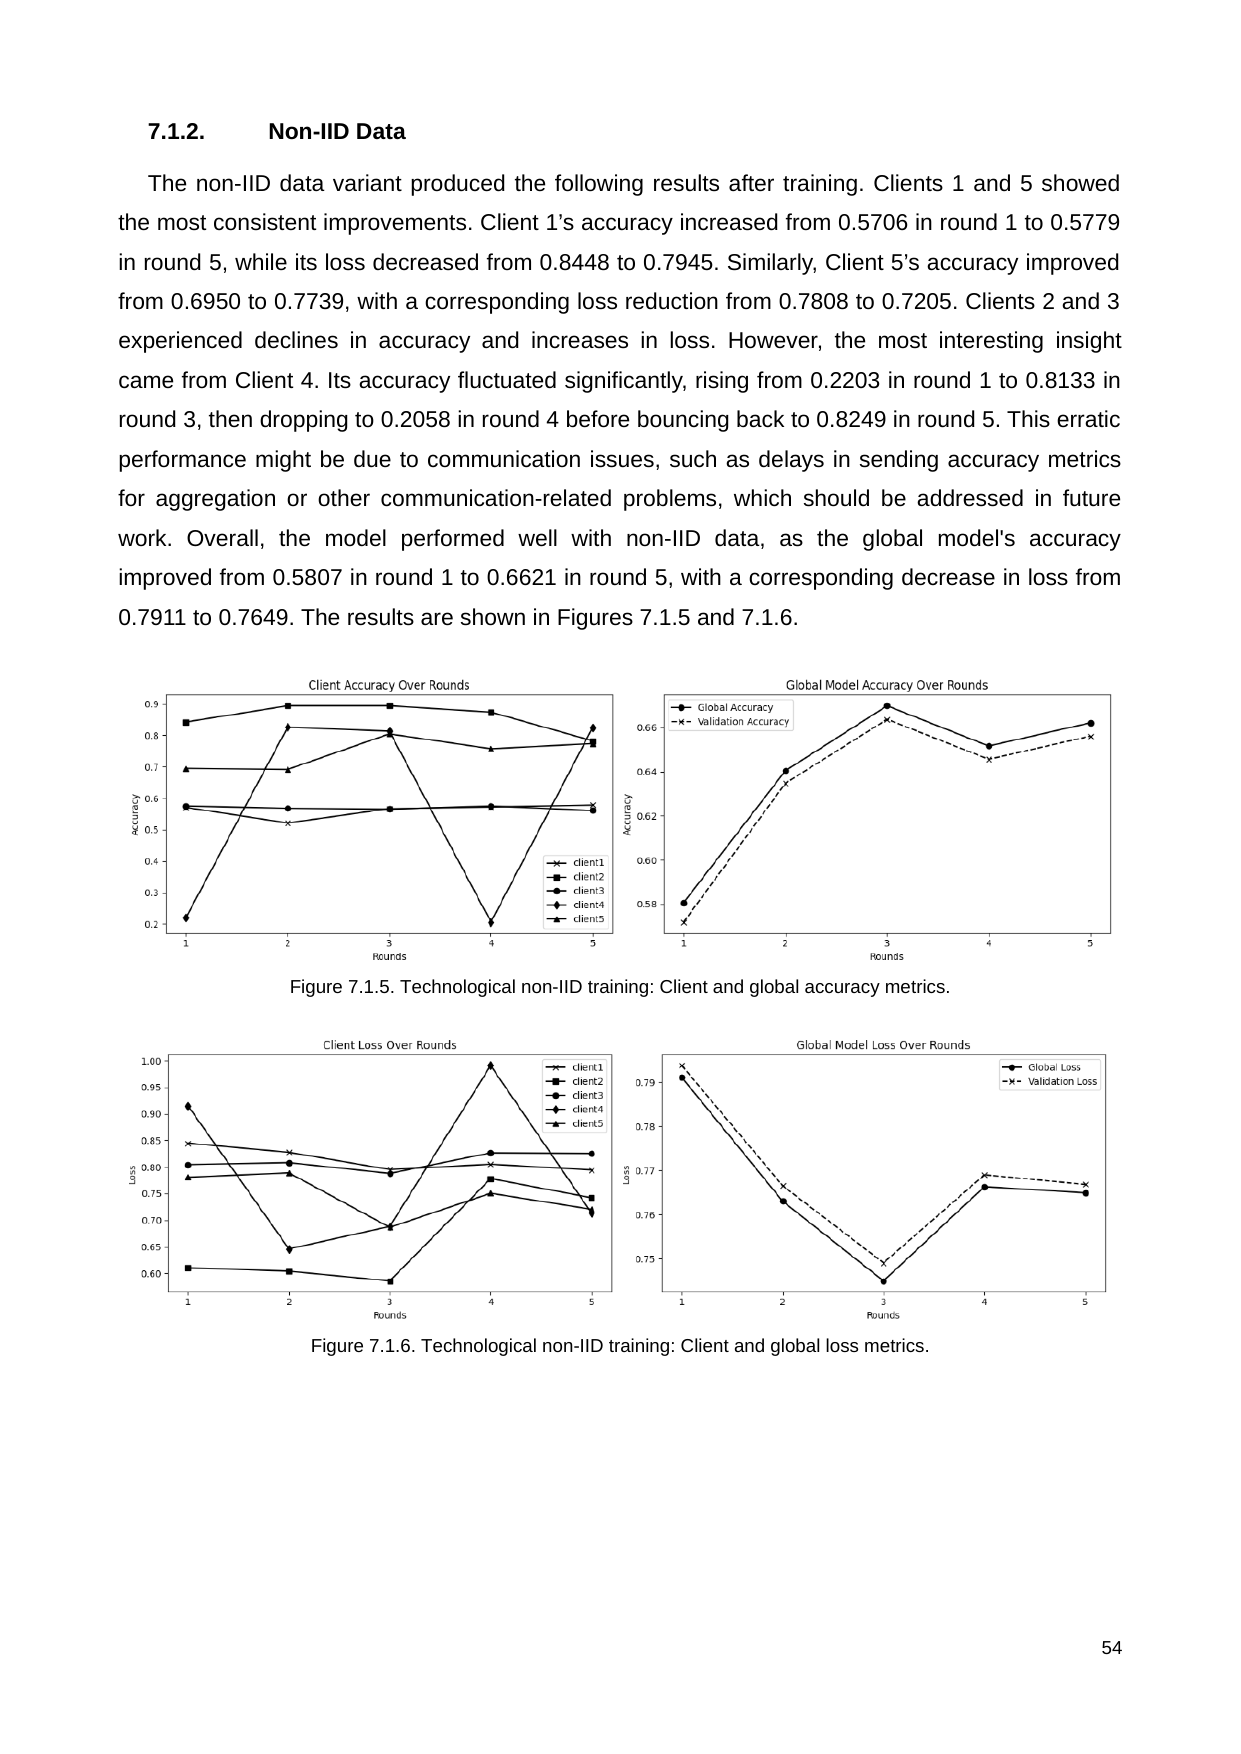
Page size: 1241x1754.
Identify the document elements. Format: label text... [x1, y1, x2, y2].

picture [121, 668, 1119, 965]
text The non-IID data variant produced the following results after training. Clients 1 and 5 showed the most consistent improvements. Client 1’s accuracy increased from 0.5706 in round 1 to 0.5779 in round 5, while its loss decreased from 0.8448 to 0.7945. Similarly, Client 5’s accuracy improved from 0.6950 to 0.7739, with a corresponding loss reduction from 0.7808 to 0.7205. Clients 2 and 3 experienced declines in accuracy and increases in loss. However, the most interesting insight came from Client 4. Its accuracy fluctuated significantly, rising from 0.2203 in round 1 to 0.8133 in round 3, then dropping to 0.2058 in round 4 before bouncing back to 0.8249 in round 5. This erratic performance might be due to communication issues, such as delays in sending accuracy metrics for aggregation or other communication-related problems, which should be addressed in future work. Overall, the model performed well with non-IID data, as the global model's accuracy improved from 0.5807 in round 1 to 0.6621 in round 5, with a corresponding decrease in loss from 0.7911 to 0.7649. The results are shown in Figures 7.1.5 and 7.1.6. [118, 169, 1122, 630]
picture [120, 1032, 1121, 1325]
subtitle 7.1.2. Non-IID Data [148, 118, 1122, 144]
